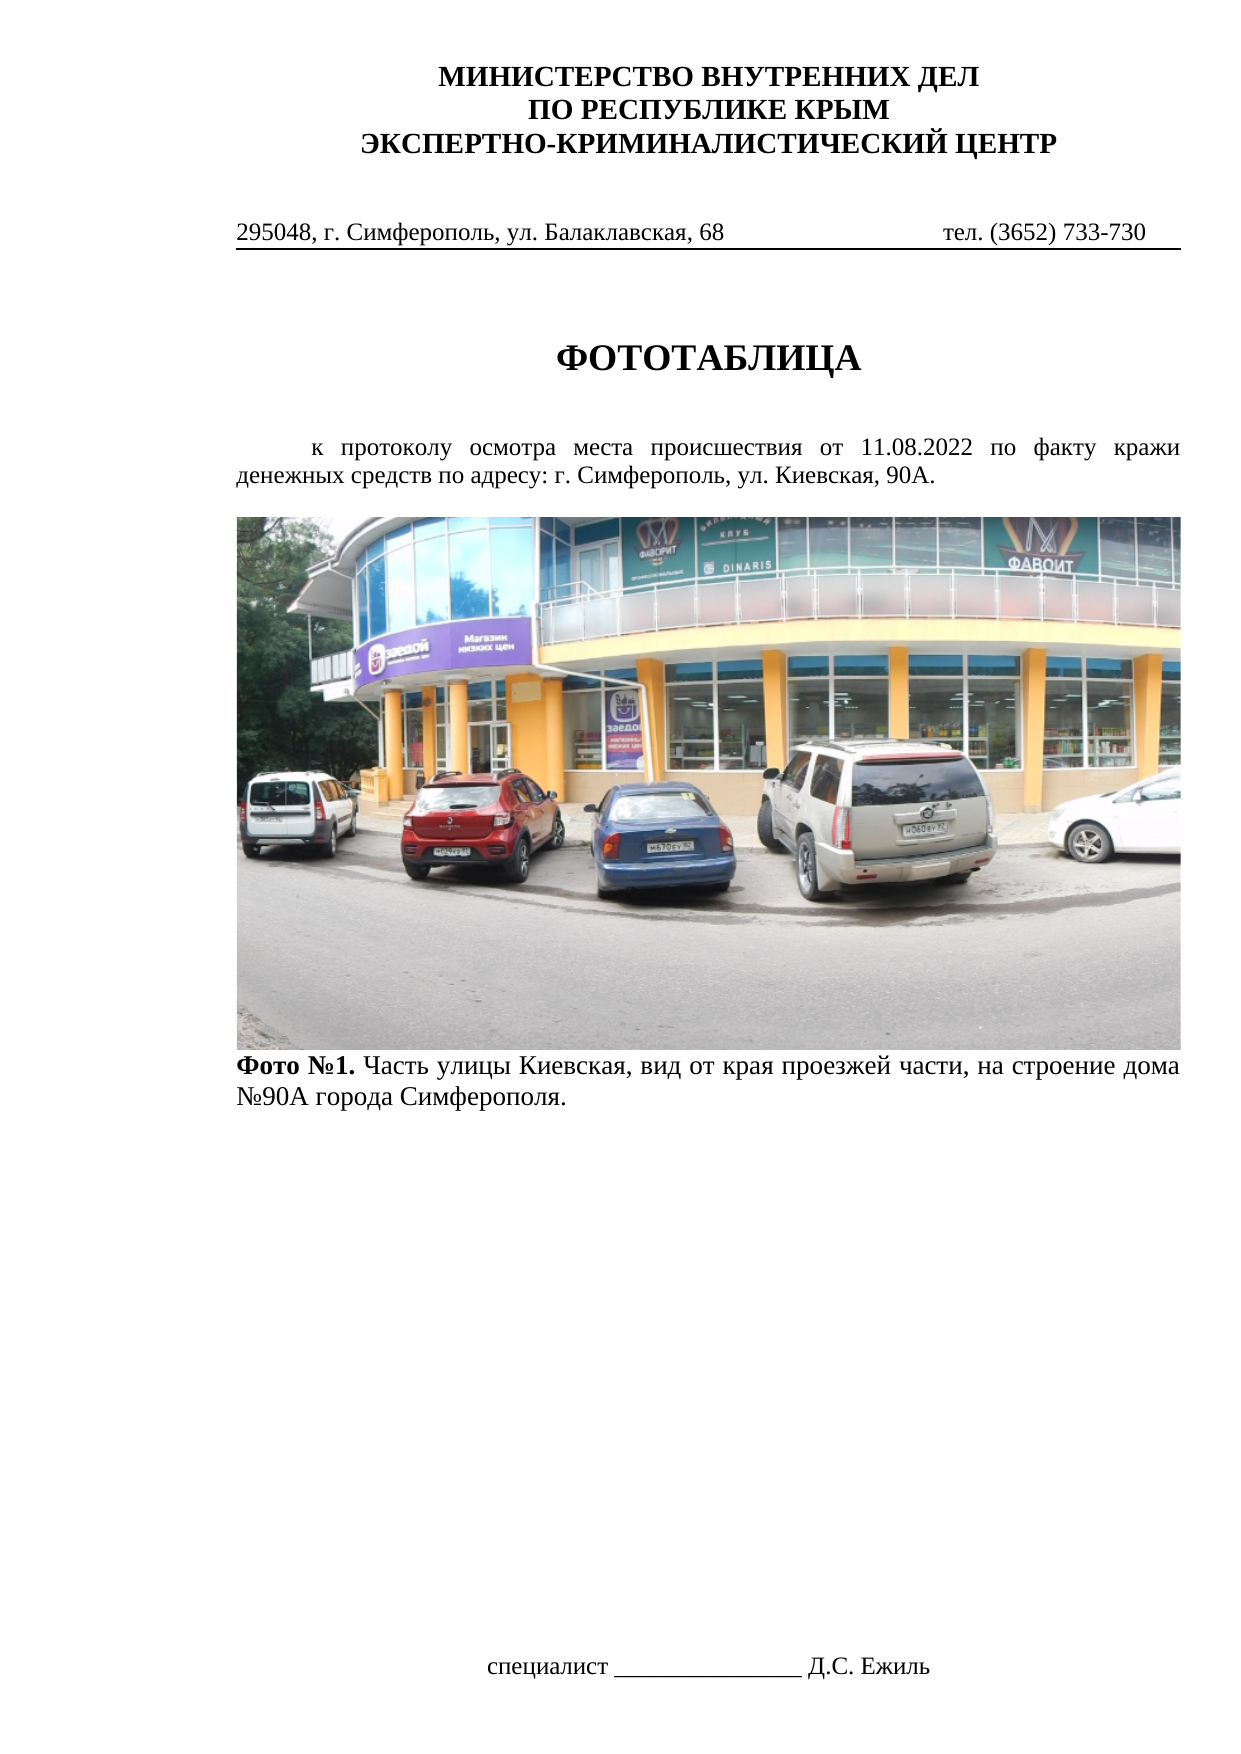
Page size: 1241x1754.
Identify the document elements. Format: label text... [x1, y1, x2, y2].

text ЭКСПЕРТНО-КРИМИНАЛИСТИЧЕСКИЙ ЦЕНТР [236, 126, 1181, 159]
text Фото №1. Часть улицы Киевская, вид от края проезжей части, на строение дома №90А города Симферополя. [236, 1050, 1181, 1111]
picture [236, 517, 1181, 1050]
text к протоколу осмотра места происшествия от 11.08.2022 по факту кражи денежных средств по адресу: г. Симферополь, ул. Киевская, 90А. [236, 432, 1181, 489]
text ПО РЕСПУБЛИКЕ КРЫМ [236, 92, 1181, 126]
text ФОТОТАБЛИЦА [236, 250, 1181, 379]
text МИНИСТЕРСТВО ВНУТРЕННИХ ДЕЛ [236, 59, 1181, 92]
text 295048, г. Симферополь, ул. Балаклавская, 68 тел. (3652) 733-730 [236, 159, 1181, 248]
